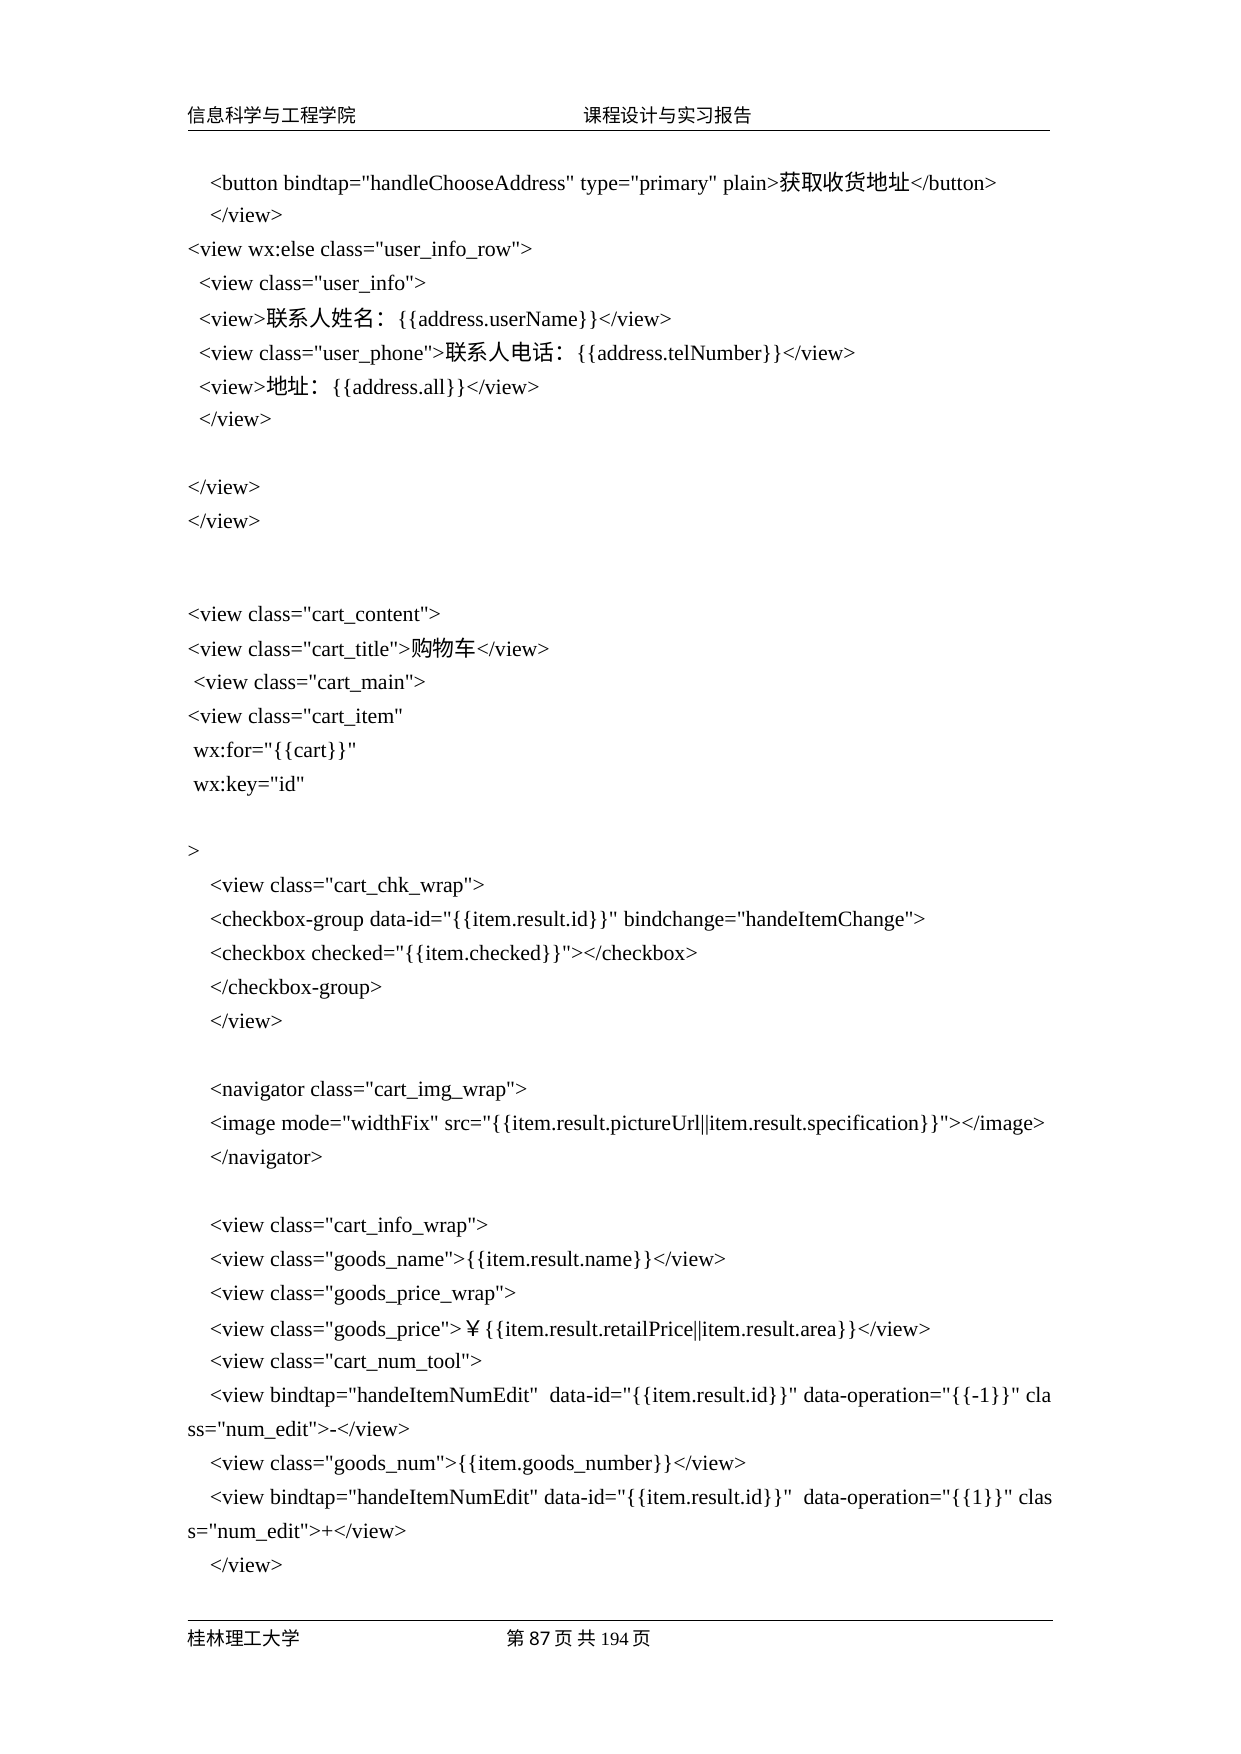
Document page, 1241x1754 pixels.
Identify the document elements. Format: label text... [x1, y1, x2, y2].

text <view class="user_phone">联系人电话：{{address.telNumber}}</view> [187, 334, 1053, 368]
text <view class="goods_name">{{item.result.name}}</view> [187, 1242, 1053, 1276]
text <view class="cart_num_tool"> [187, 1343, 1053, 1377]
text <view class="cart_title">购物车</view> [187, 630, 1053, 664]
text </checkbox-group> [187, 970, 1053, 1004]
text <view class="cart_main"> [187, 664, 1053, 698]
text <view bindtap="handeItemNumEdit" data-id="{{item.result.id}}" data-operation="{{1}}" class="num_edit">+</view> [187, 1479, 1053, 1547]
text <view wx:else class="user_info_row"> [187, 232, 1053, 266]
text > [187, 834, 1053, 868]
text <view class="goods_price">￥{{item.result.retailPrice||item.result.area}}</view> [187, 1309, 1053, 1343]
text <checkbox-group data-id="{{item.result.id}}" bindchange="handeItemChange"> [187, 902, 1053, 936]
text <view class="goods_num">{{item.goods_number}}</view> [187, 1445, 1053, 1479]
text <navigator class="cart_img_wrap"> [187, 1072, 1053, 1106]
text </view> [187, 503, 1053, 537]
text wx:for="{{cart}}" [187, 732, 1053, 766]
text <view class="user_info"> [187, 266, 1053, 300]
text </view> [187, 402, 1053, 436]
text <view class="cart_info_wrap"> [187, 1208, 1053, 1242]
text </view> [187, 469, 1053, 503]
text wx:key="id" [187, 766, 1053, 800]
text </view> [187, 1547, 1053, 1581]
text <view class="cart_item" [187, 698, 1053, 732]
text <image mode="widthFix" src="{{item.result.pictureUrl||item.result.specification}}"></image> [187, 1106, 1053, 1140]
text <view class="goods_price_wrap"> [187, 1276, 1053, 1309]
text <view class="cart_content"> [187, 596, 1053, 630]
text <button bindtap="handleChooseAddress" type="primary" plain>获取收货地址</button> [187, 164, 1053, 198]
text </view> [187, 1004, 1053, 1038]
text <checkbox checked="{{item.checked}}"></checkbox> [187, 936, 1053, 970]
text </view> [187, 198, 1053, 232]
text <view class="cart_chk_wrap"> [187, 868, 1053, 902]
text <view>联系人姓名：{{address.userName}}</view> [187, 300, 1053, 334]
text <view bindtap="handeItemNumEdit" data-id="{{item.result.id}}" data-operation="{{-1}}" class="num_edit">-</view> [187, 1377, 1053, 1445]
text <view>地址：{{address.all}}</view> [187, 368, 1053, 402]
text </navigator> [187, 1140, 1053, 1174]
